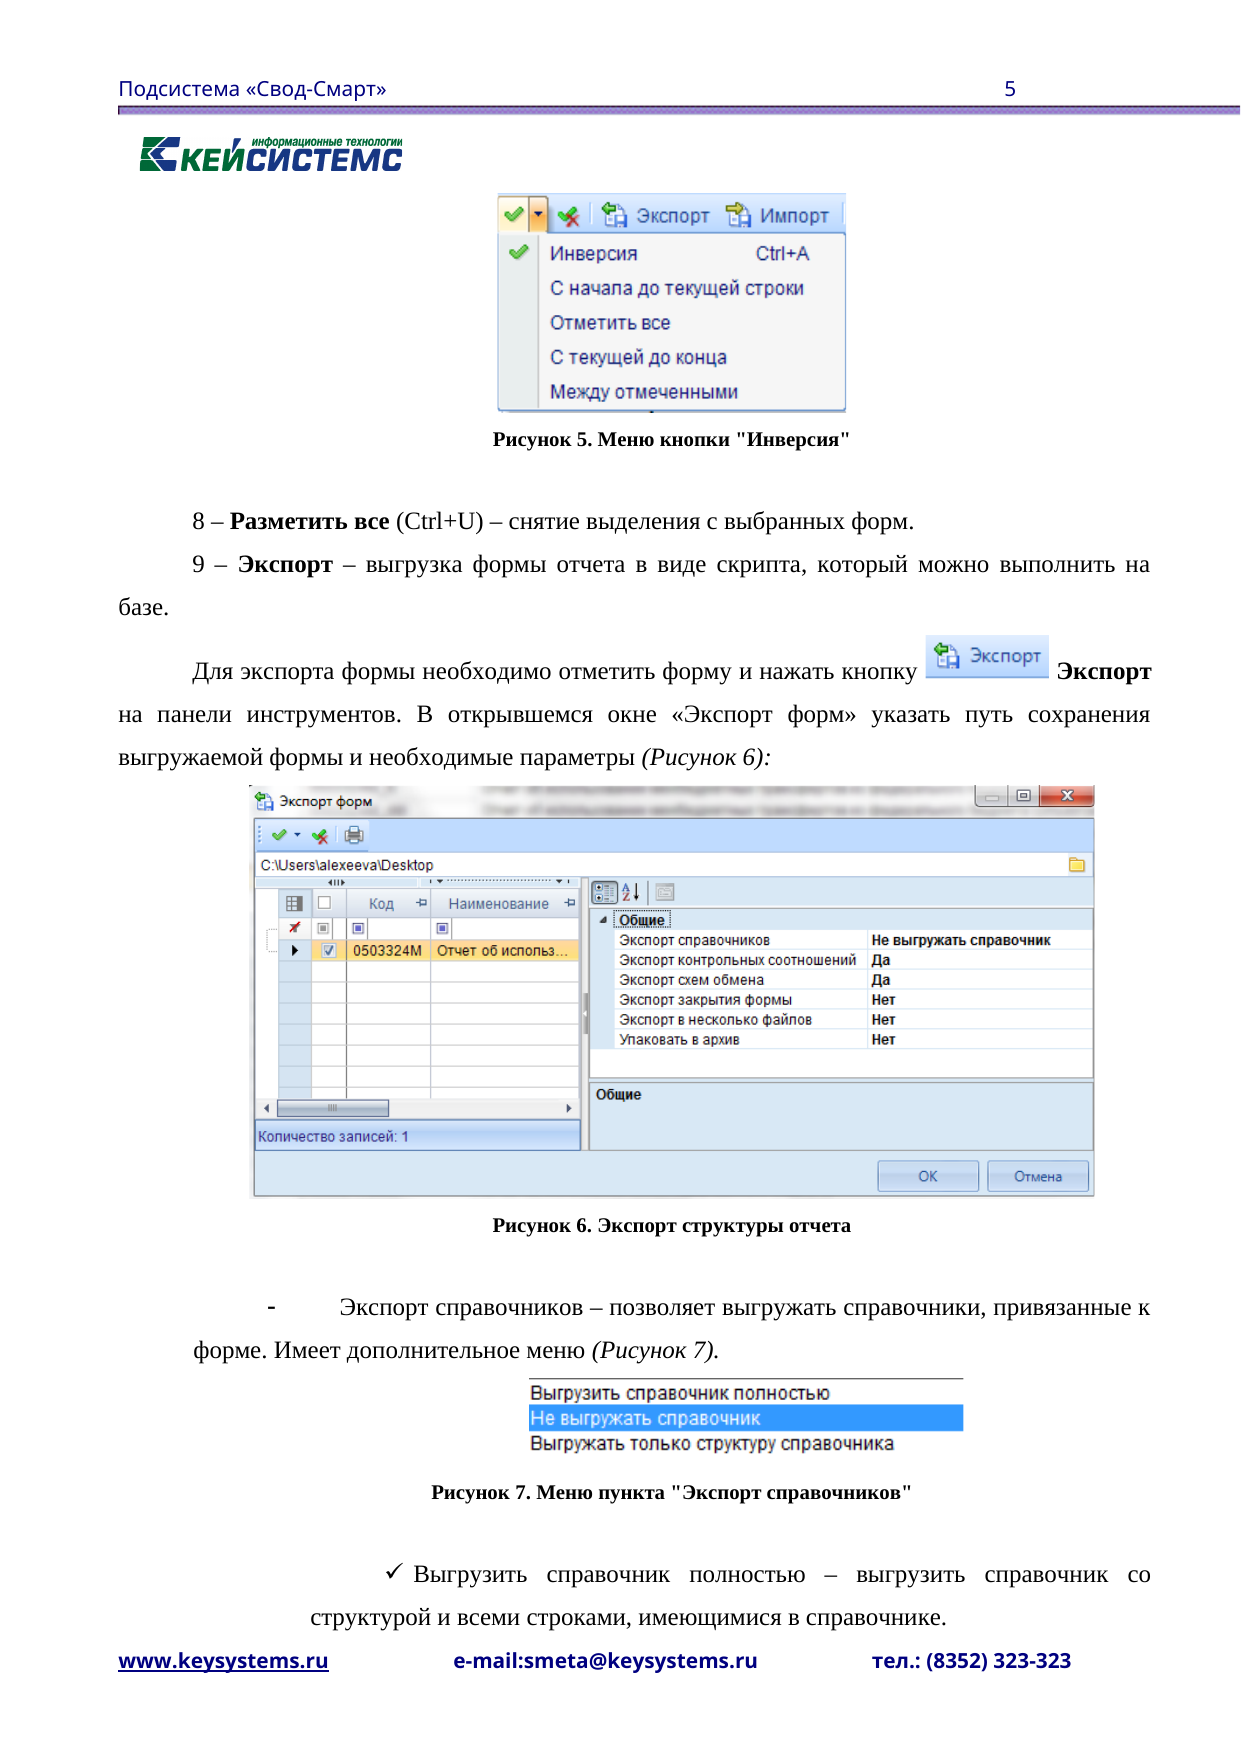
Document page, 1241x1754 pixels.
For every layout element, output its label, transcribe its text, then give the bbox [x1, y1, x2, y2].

picture [249, 785, 1095, 1199]
text 8 – Разметить все (Ctrl+U) – снятие выделения с выбранных форм. [118, 506, 1152, 535]
text Рисунок 6. Экспорт структуры отчета [118, 1213, 1152, 1237]
picture [497, 193, 847, 413]
picture [118, 102, 1241, 121]
list Экспорт справочников – позволяет выгружать справочники, привязанные к форме. Имеет дополнительное меню (Рисунок 7). [193, 1292, 1152, 1364]
text Для экспорта формы необходимо отметить форму и нажать кнопку Экспорт на панели инструментов. В открывшемся окне «Экспорт форм» указать путь сохранения выгружаемой формы и необходимые параметры (Рисунок 6): [118, 636, 1152, 771]
text Рисунок 7. Меню пункта "Экспорт справочников" [118, 1480, 1152, 1504]
text 9 – Экспорт – выгрузка формы отчета в виде скрипта, который можно выполнить на базе. [118, 549, 1152, 621]
list Выгрузить справочник полностью – выгрузить справочник со структурой и всеми строками, имеющимися в справочнике. [310, 1559, 1152, 1631]
picture [529, 1378, 964, 1466]
picture [139, 137, 403, 171]
text Рисунок 5. Меню кнопки "Инверсия" [118, 427, 1152, 451]
picture [925, 635, 1049, 680]
